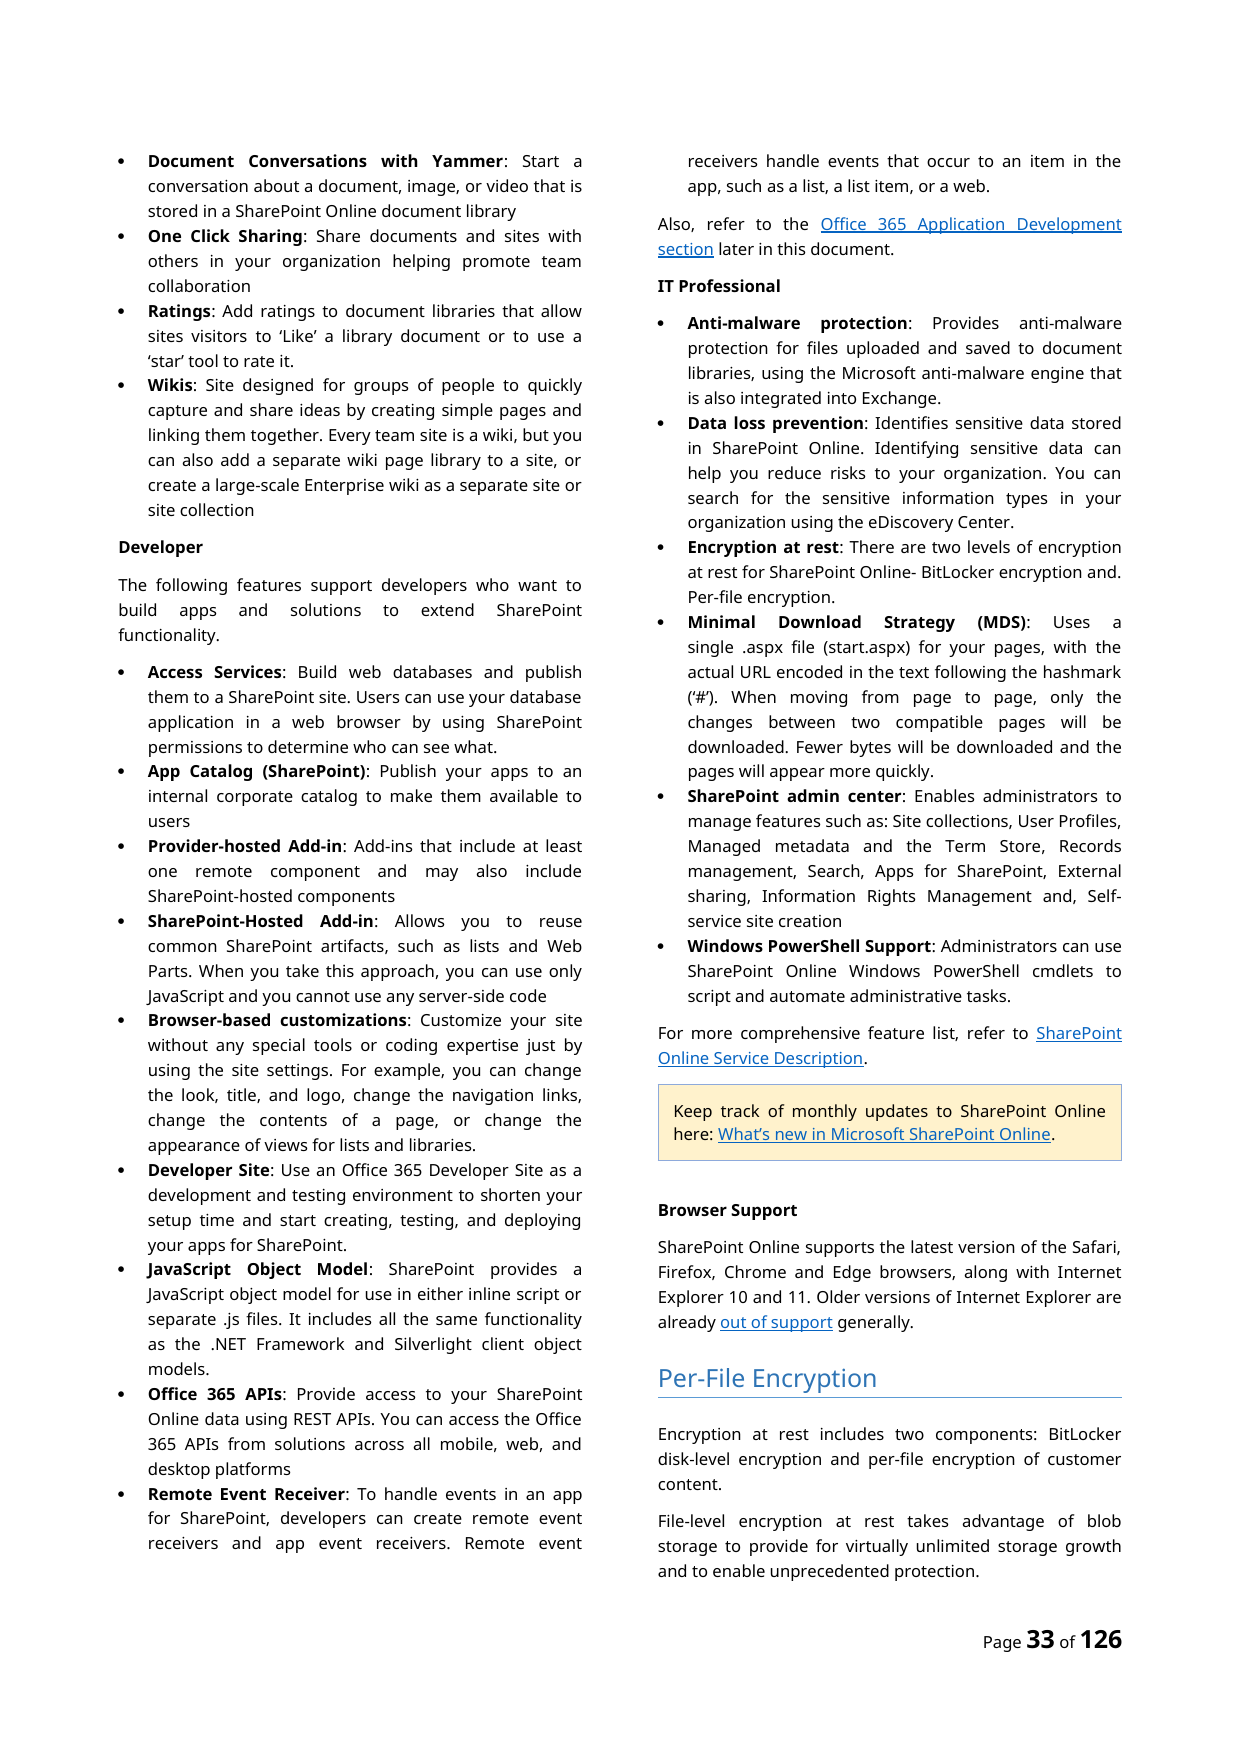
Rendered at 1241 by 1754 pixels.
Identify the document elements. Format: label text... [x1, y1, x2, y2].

list Developer Site: Use an Office 365 Developer Site as a development and testing environment to shorten your setup time and start creating, testing, and deploying your apps for SharePoint. [118, 1158, 583, 1256]
list SharePoint-Hosted Add-in: Allows you to reuse common SharePoint artifacts, such as lists and Web Parts. When you take this approach, you can use only JavaScript and you cannot use any server-side code [118, 909, 583, 1007]
text The following features support developers who want to build apps and solutions to extend SharePoint functionality. [118, 573, 583, 646]
list Wikis: Site designed for groups of people to quickly capture and share ideas by creating simple pages and linking them together. Every team site is a wiki, but you can also add a separate wiki page library to a site, or create a large-scale Enterprise wiki as a separate site or site collection [118, 374, 583, 521]
list JavaScript Object Model: SharePoint provides a JavaScript object model for use in either inline script or separate .js files. It includes all the same functionality as the .NET Framework and Silverlight client object models. [118, 1258, 583, 1380]
text IT Professional [658, 274, 1122, 297]
subtitle Per-File Encryption [658, 1361, 1122, 1397]
list Minimal Download Strategy (MDS): Uses a single .aspx file (start.aspx) for your pages, with the actual URL encoded in the text following the hashmark (‘#’). When moving from page to page, only the changes between two compatible pages will be downloaded. Fewer bytes will be downloaded and the pages will appear more quickly. [658, 611, 1122, 783]
list Windows PowerShell Support: Administrators can use SharePoint Online Windows PowerShell cmdlets to script and automate administrative tasks. [658, 934, 1122, 1007]
list Data loss prevention: Identifies sensitive data stored in SharePoint Online. Identifying sensitive data can help you reduce risks to your organization. You can search for the sensitive information types in your organization using the eDiscovery Center. [658, 412, 1122, 534]
list Remote Event Receiver: To handle events in an app for SharePoint, developers can create remote event receivers and app event receivers. Remote event receivers handle events that occur to an item in the app, such as a list, a list item, or a web. [658, 150, 1122, 198]
list Document Conversations with Yammer: Start a conversation about a document, image, or video that is stored in a SharePoint Online document library [118, 150, 583, 222]
list SharePoint admin center: Enables administrators to manage features such as: Site collections, User Profiles, Managed metadata and the Term Store, Records management, Search, Apps for SharePoint, External sharing, Information Rights Management and, Self-service site creation [658, 785, 1122, 932]
list Browser-based customizations: Customize your site without any special tools or coding expertise just by using the site settings. For example, you can change the look, title, and logo, change the navigation links, change the contents of a page, or change the appearance of views for lists and libraries. [118, 1009, 583, 1156]
list Office 365 APIs: Provide access to your SharePoint Online data using REST APIs. You can access the Office 365 APIs from solutions across all mobile, web, and desktop platforms [118, 1382, 583, 1480]
text For more comprehensive feature list, refer to SharePoint Online Service Description. [658, 1022, 1122, 1069]
list Ratings: Add ratings to document libraries that allow sites visitors to ‘Like’ a library document or to use a ‘star’ tool to rate it. [118, 299, 583, 372]
text Also, refer to the Office 365 Application Development section later in this document. [658, 212, 1122, 260]
list App Catalog (SharePoint): Publish your apps to an internal corporate catalog to make them available to users [118, 760, 583, 833]
list Anti-malware protection: Provides anti-malware protection for files uploaded and saved to document libraries, using the Microsoft anti-malware engine that is also integrated into Exchange. [658, 312, 1122, 409]
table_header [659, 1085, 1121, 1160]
text Developer [118, 536, 583, 559]
text SharePoint Online supports the latest version of the Safari, Firefox, Chrome and Edge browsers, along with Internet Explorer 10 and 11. Older versions of Internet Explorer are already out of support generally. [658, 1236, 1122, 1333]
list One Click Sharing: Share documents and sites with others in your organization helping promote team collaboration [118, 225, 583, 297]
text Encryption at rest includes two components: BitLocker disk-level encryption and per-file encryption of customer content. [658, 1423, 1122, 1495]
list Remote Event Receiver: To handle events in an app for SharePoint, developers can create remote event receivers and app event receivers. Remote event receivers handle events that occur to an item in the app, such as a list, a list item, or a web. [118, 1482, 583, 1554]
list Access Services: Build web databases and publish them to a SharePoint site. Users can use your database application in a web browser by using SharePoint permissions to determine who can see what. [118, 661, 583, 758]
text File-level encryption at rest takes advantage of blob storage to provide for virtually unlimited storage growth and to enable unprecedented protection. [658, 1510, 1122, 1583]
list Encryption at rest: There are two levels of encryption at rest for SharePoint Online- BitLocker encryption and. Per-file encryption. [658, 536, 1122, 608]
text Browser Support [658, 1199, 1122, 1221]
list Provider-hosted Add-in: Add-ins that include at least one remote component and may also include SharePoint-hosted components [118, 835, 583, 907]
